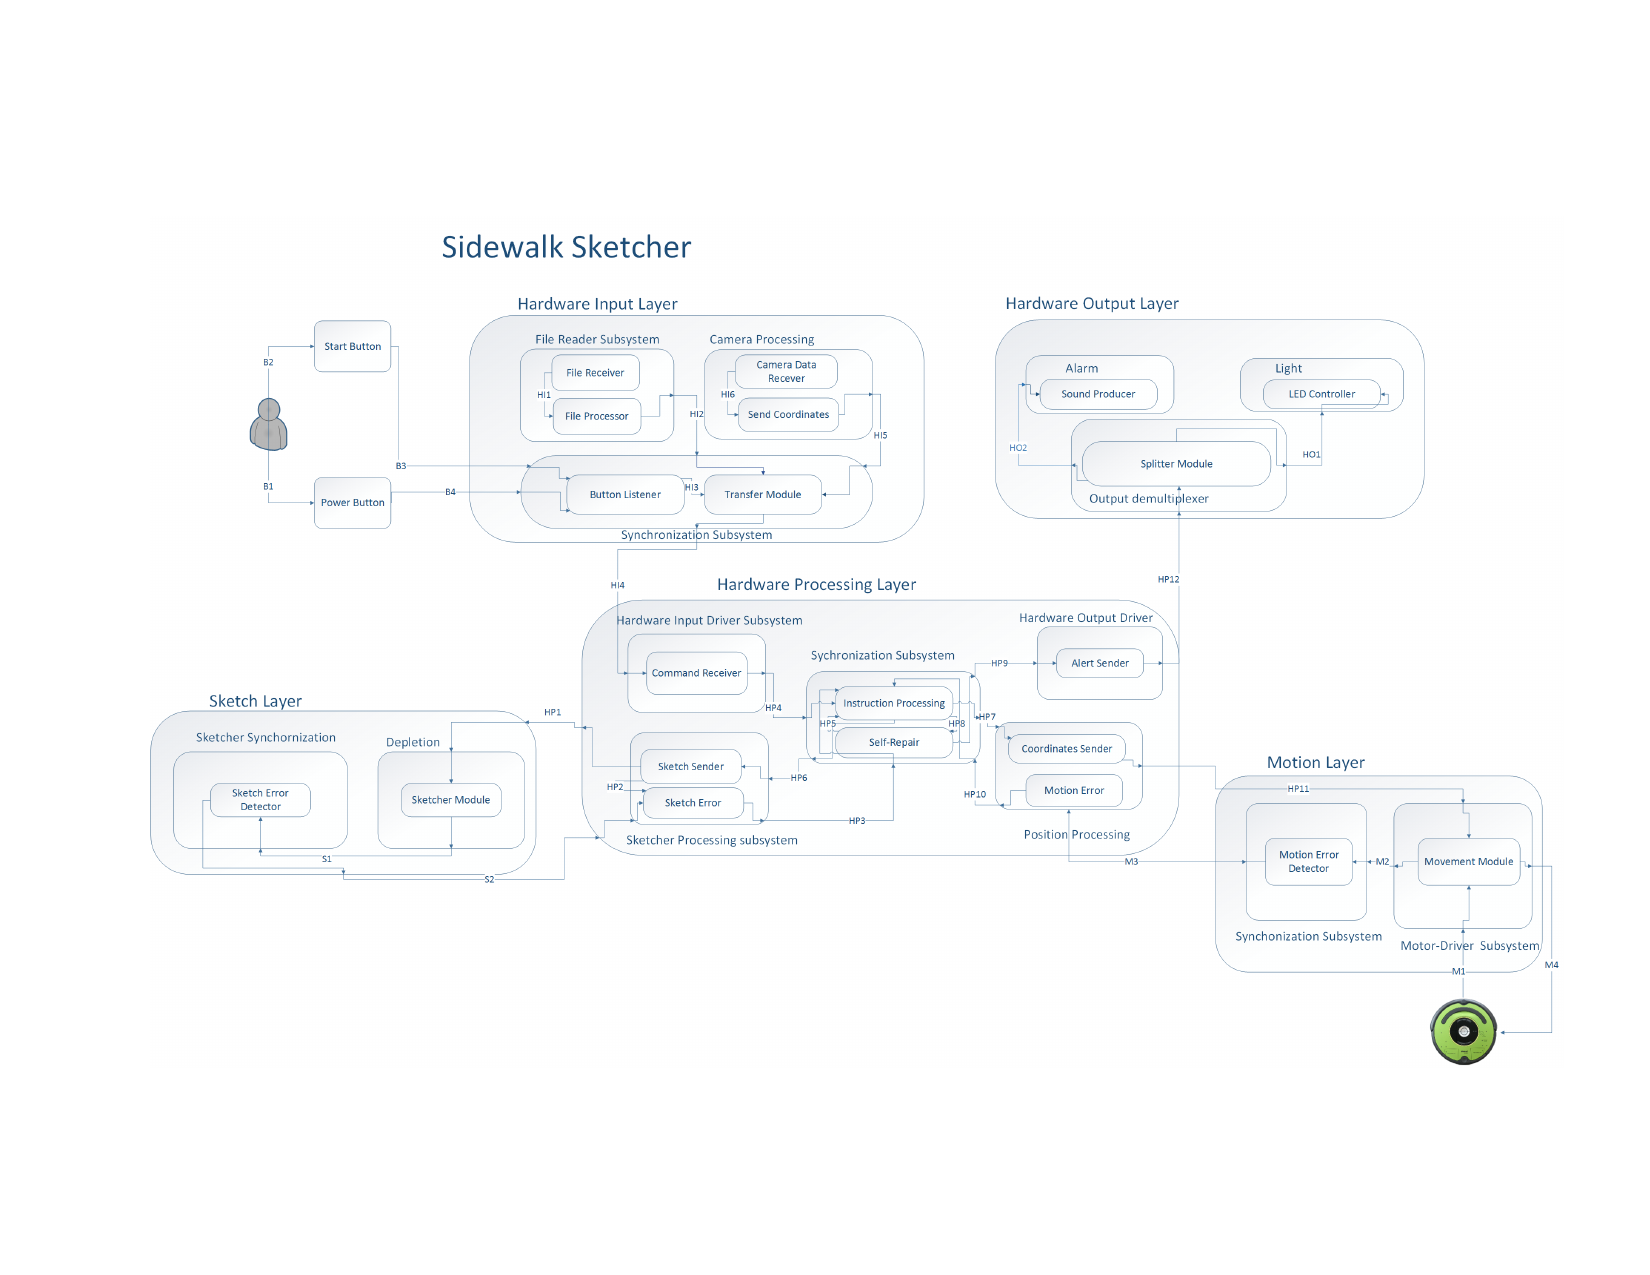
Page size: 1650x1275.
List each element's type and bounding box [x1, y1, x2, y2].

picture [150, 216, 1564, 1068]
